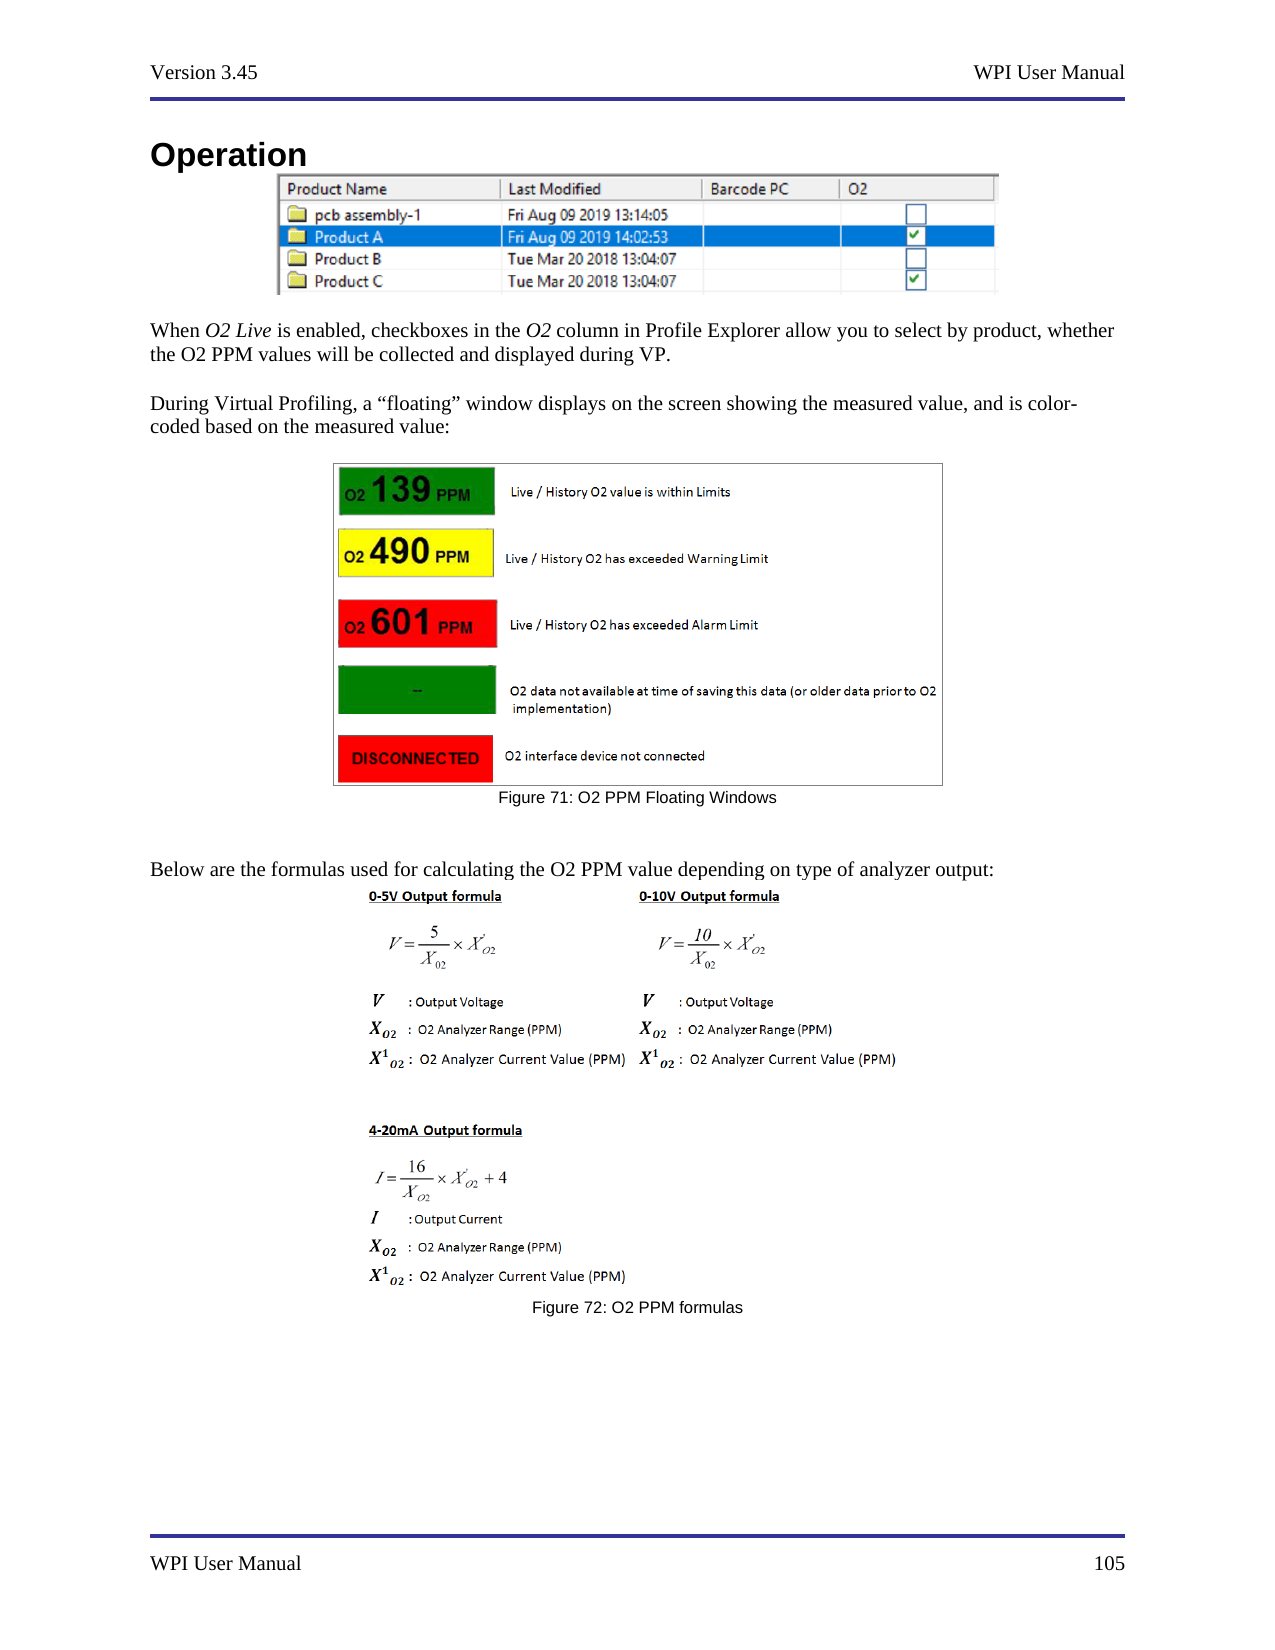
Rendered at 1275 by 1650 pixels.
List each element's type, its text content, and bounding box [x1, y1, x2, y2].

text When O2 Live is enabled, checkboxes in the O2 column in Profile Explorer allow you to select by product, whether the O2 PPM values will be collected and displayed during VP. [150, 318, 1125, 366]
text During Virtual Profiling, a “floating” window displays on the screen showing the measured value, and is color-coded based on the measured value: [150, 390, 1125, 438]
picture [276, 173, 999, 295]
picture [334, 464, 942, 785]
text Figure : O2 PPM formulas [150, 1297, 1125, 1317]
text Below are the formulas used for calculating the O2 PPM value depending on type of analyzer output: [150, 857, 1125, 881]
subtitle Operation [150, 135, 1125, 173]
picture [360, 880, 915, 1296]
text Figure : O2 PPM Floating Windows [150, 788, 1125, 807]
